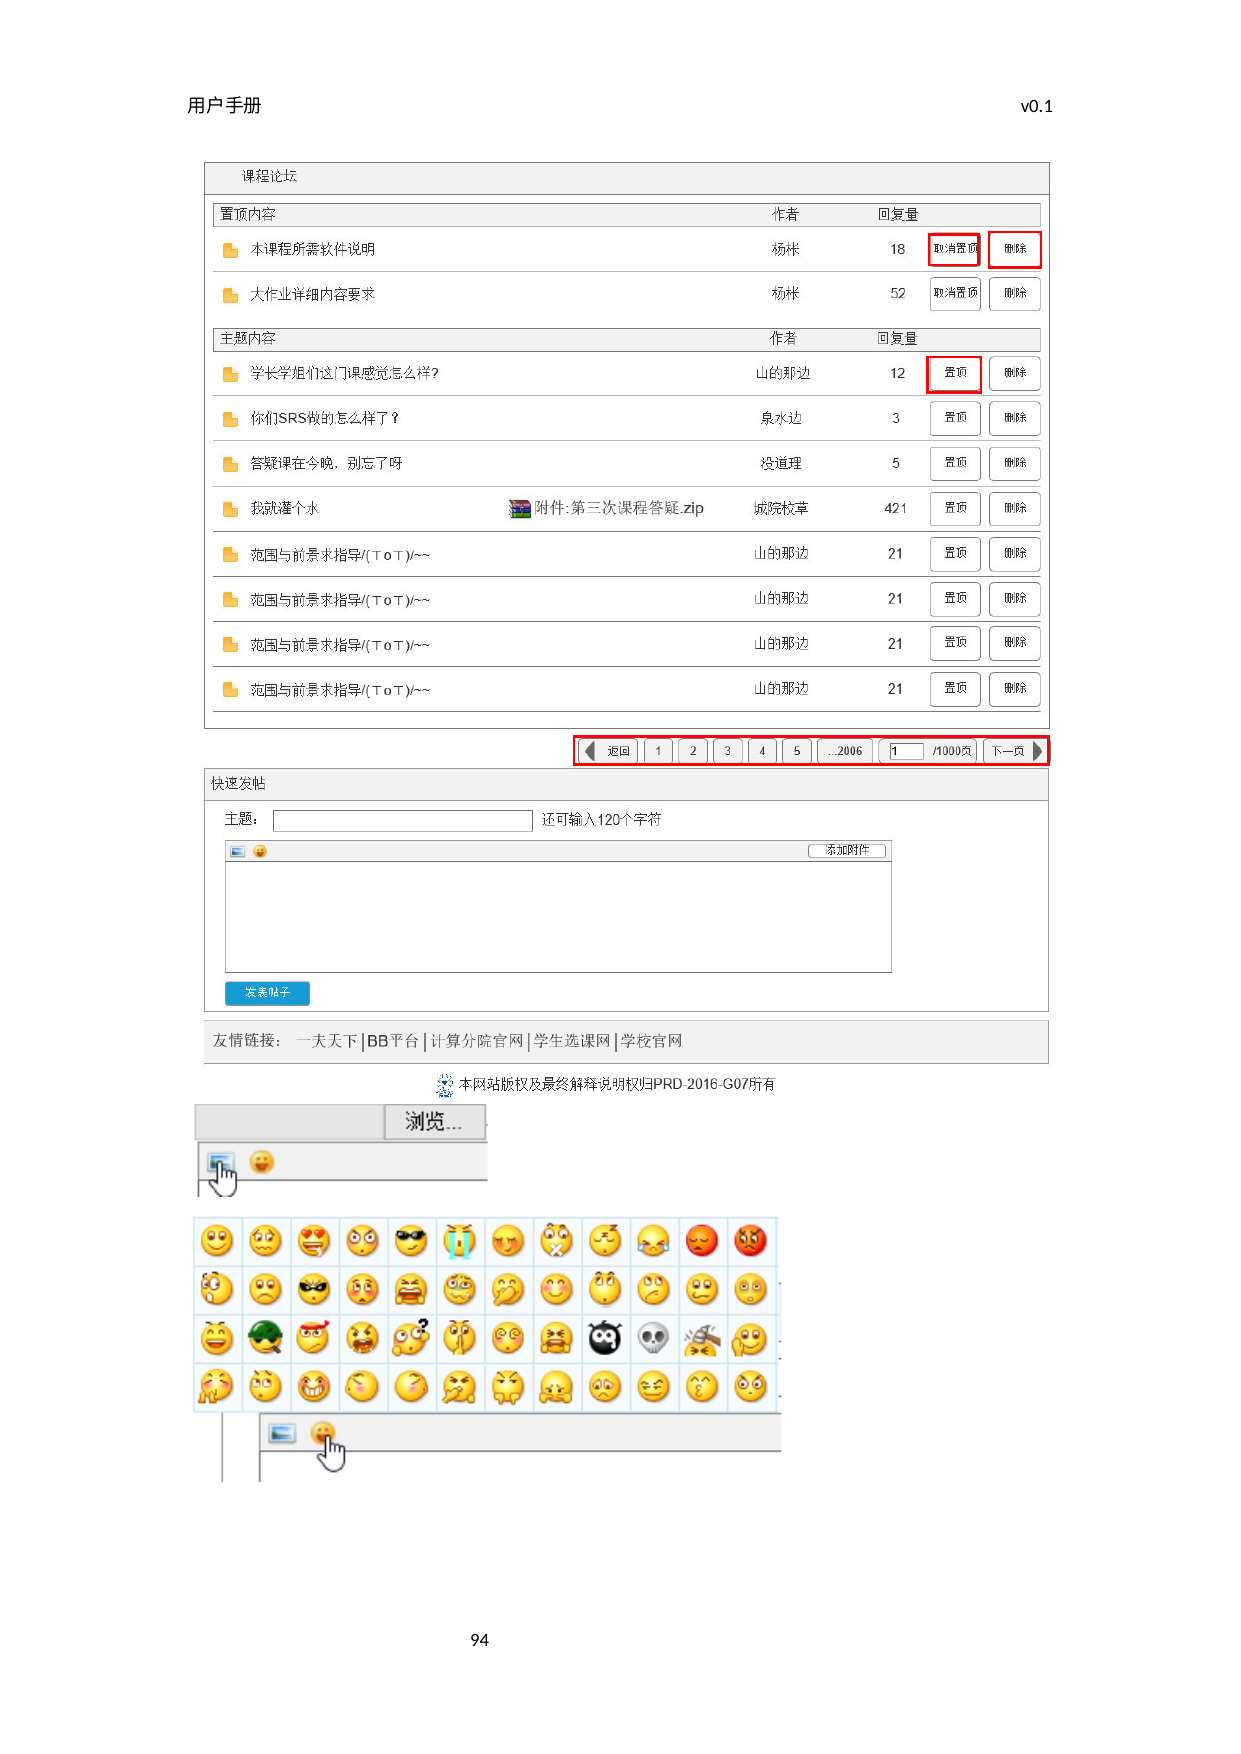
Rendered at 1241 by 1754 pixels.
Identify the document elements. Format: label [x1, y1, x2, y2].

picture [192, 1214, 782, 1482]
picture [187, 162, 1053, 1197]
